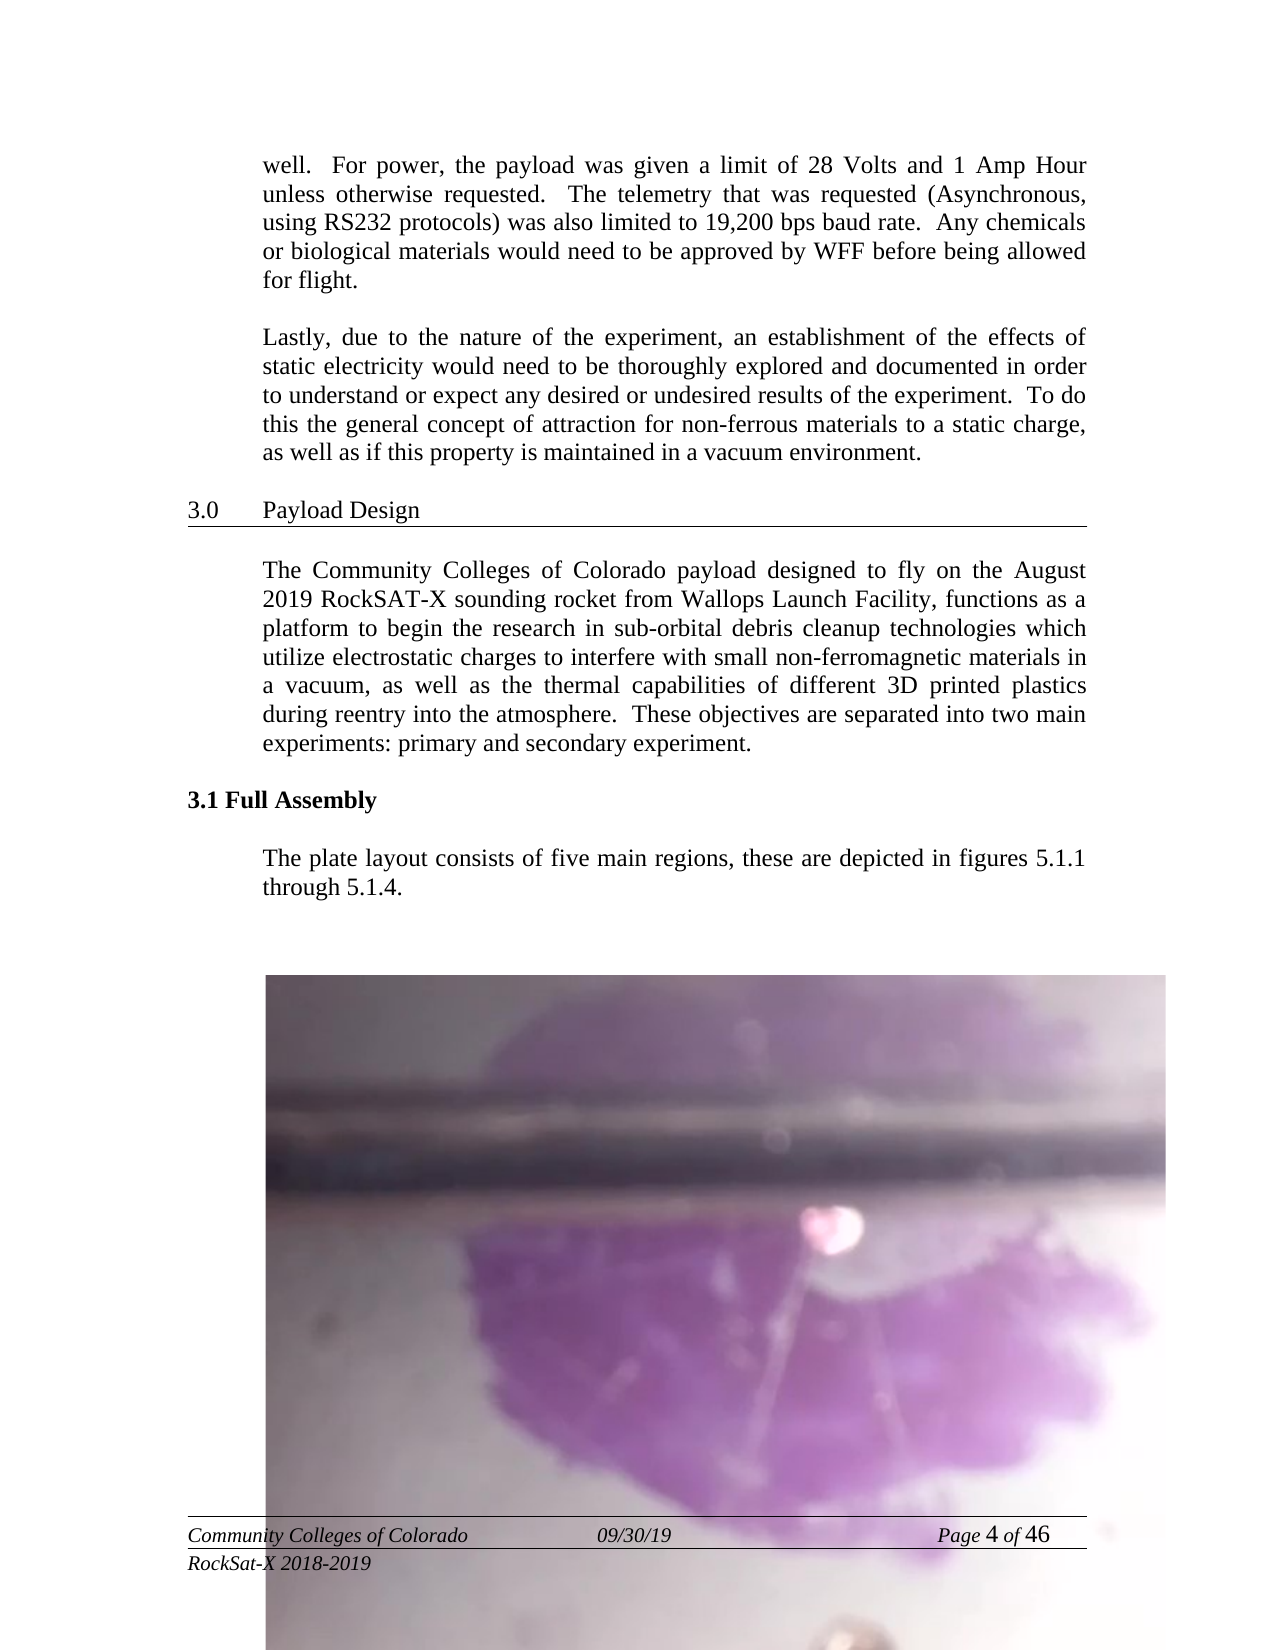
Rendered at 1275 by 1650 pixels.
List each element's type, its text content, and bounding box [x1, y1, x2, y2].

text The Community Colleges of Colorado payload designed to fly on the August 2019 RockSAT-X sounding rocket from Wallops Launch Facility, functions as a platform to begin the research in sub-orbital debris cleanup technologies which utilize electrostatic charges to interfere with small non-ferromagnetic materials in a vacuum, as well as the thermal capabilities of different 3D printed plastics during reentry into the atmosphere. These objectives are separated into two main experiments: primary and secondary experiment. [187, 556, 1087, 757]
text 3.1 Full Assembly [187, 786, 1087, 814]
picture [265, 975, 1166, 1650]
text 3.0 Payload Design [187, 495, 1087, 527]
text Thirdly, the payload has specified design and power requirements before being integrated into the rocket. The payload’s center of mass would need to be within one-inch of the measured center of the plate deck. A height limit of 5 inches and weight limit of 15.0 +/- 0.5 lbs including the plate deck, and any other provided components such as the power and telemetry harnesses. In order to make sure there was no difficulty fitting into the skirt or messing with the stacking of the plates in the rocket a framed keep out zone on the edge of the plate was given as well. For power, the payload was given a limit of 28 Volts and 1 Amp Hour unless otherwise requested. The telemetry that was requested (Asynchronous, using RS232 protocols) was also limited to 19,200 bps baud rate. Any chemicals or biological materials would need to be approved by WFF before being allowed for flight. [262, 150, 1087, 294]
text The plate layout consists of five main regions, these are depicted in figures 5.1.1 through 5.1.4. [262, 843, 1087, 901]
text Lastly, due to the nature of the experiment, an establishment of the effects of static electricity would need to be thoroughly explored and documented in order to understand or expect any desired or undesired results of the experiment. To do this the general concept of attraction for non-ferrous materials to a static charge, as well as if this property is maintained in a vacuum environment. [262, 322, 1087, 466]
